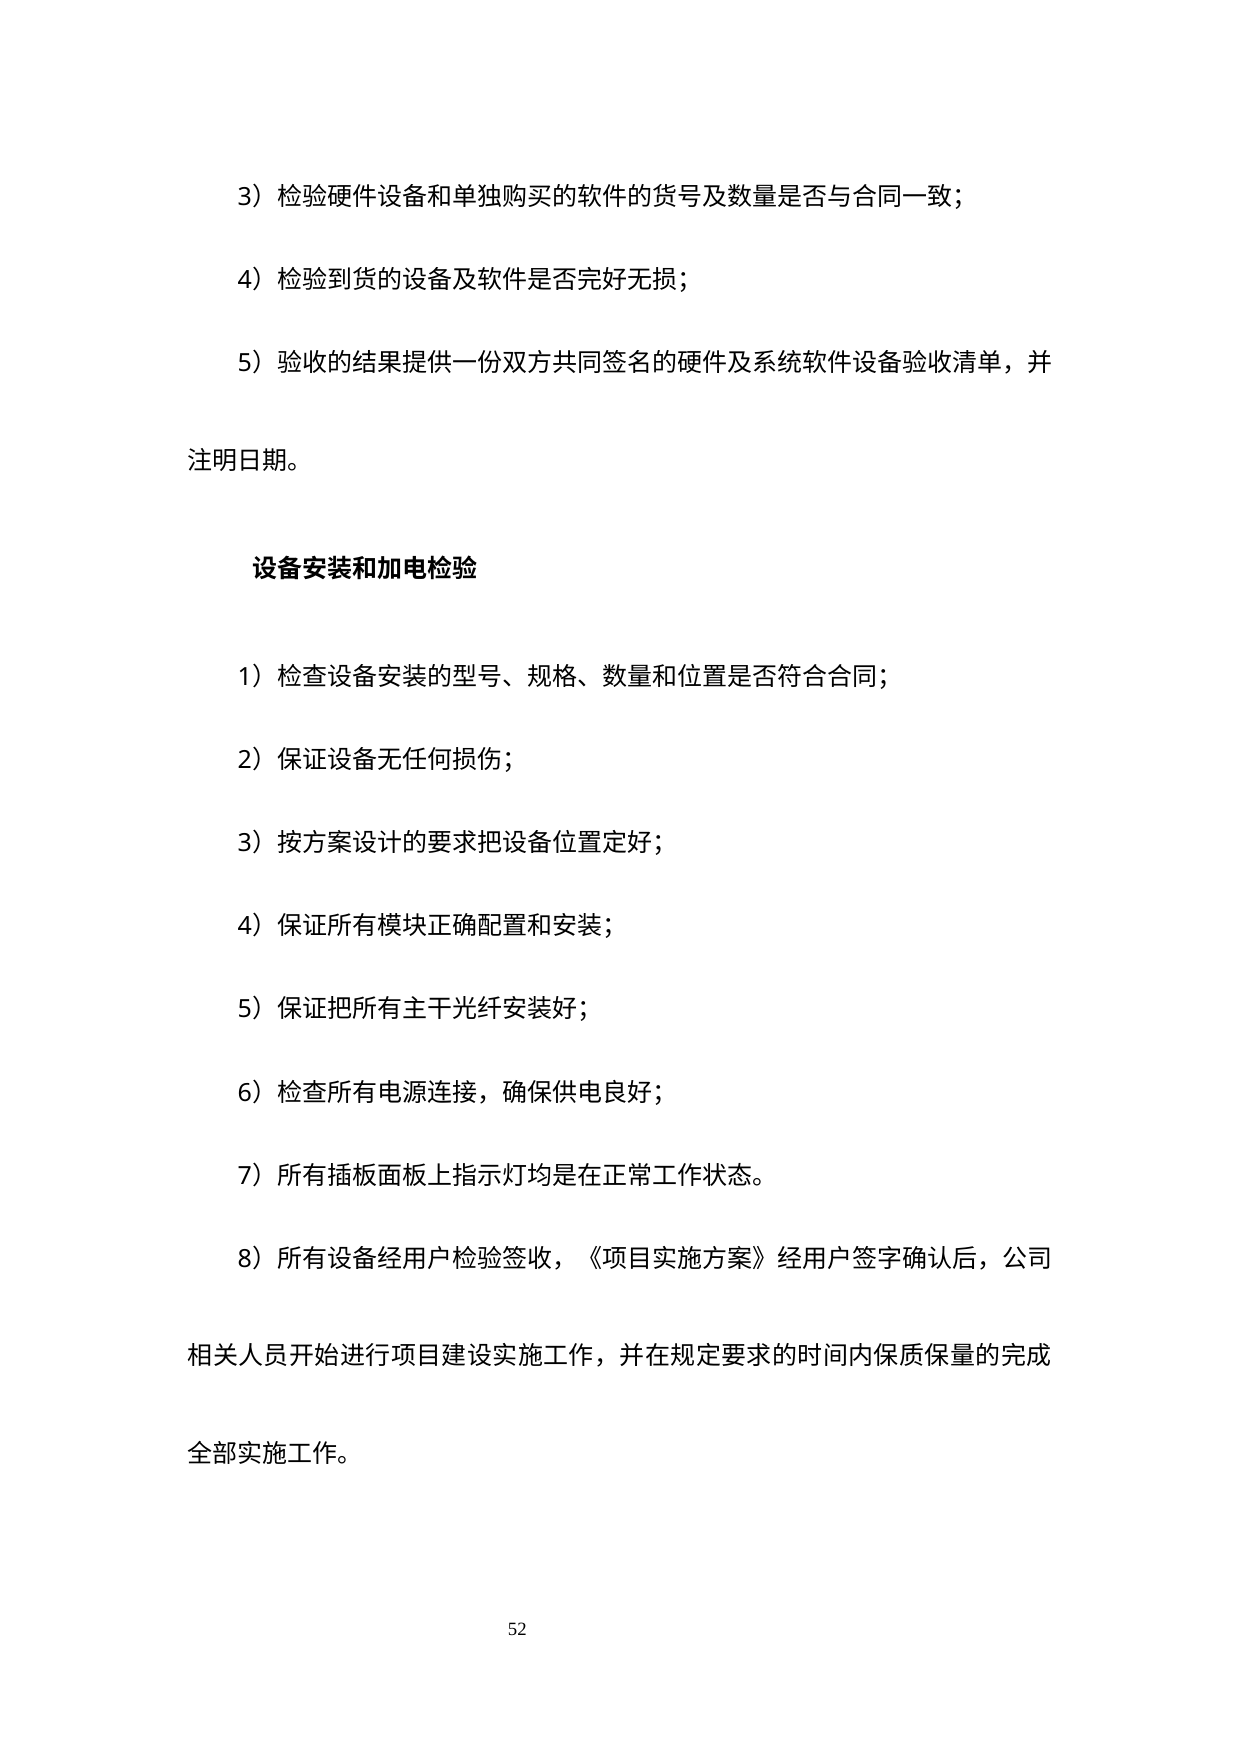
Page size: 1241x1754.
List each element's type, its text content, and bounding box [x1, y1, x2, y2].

text 8）所有设备经用户检验签收，《项目实施方案》经用户签字确认后，公司相关人员开始进行项目建设实施工作，并在规定要求的时间内保质保量的完成全部实施工作。 [187, 1224, 1053, 1484]
text 2）保证设备无任何损伤； [187, 725, 1053, 790]
text 3）按方案设计的要求把设备位置定好； [187, 808, 1053, 873]
text 7）所有插板面板上指示灯均是在正常工作状态。 [187, 1141, 1053, 1206]
text 4）保证所有模块正确配置和安装； [187, 891, 1053, 956]
text 5）保证把所有主干光纤安装好； [187, 974, 1053, 1039]
text 3）检验硬件设备和单独购买的软件的货号及数量是否与合同一致； [187, 162, 1053, 227]
text 6）检查所有电源连接，确保供电良好； [187, 1058, 1053, 1123]
text 5）验收的结果提供一份双方共同签名的硬件及系统软件设备验收清单，并注明日期。 [187, 328, 1053, 491]
text 4）检验到货的设备及软件是否完好无损； [187, 245, 1053, 310]
text 设备安装和加电检验 [202, 534, 1053, 599]
text 1）检查设备安装的型号、规格、数量和位置是否符合合同； [187, 642, 1053, 707]
